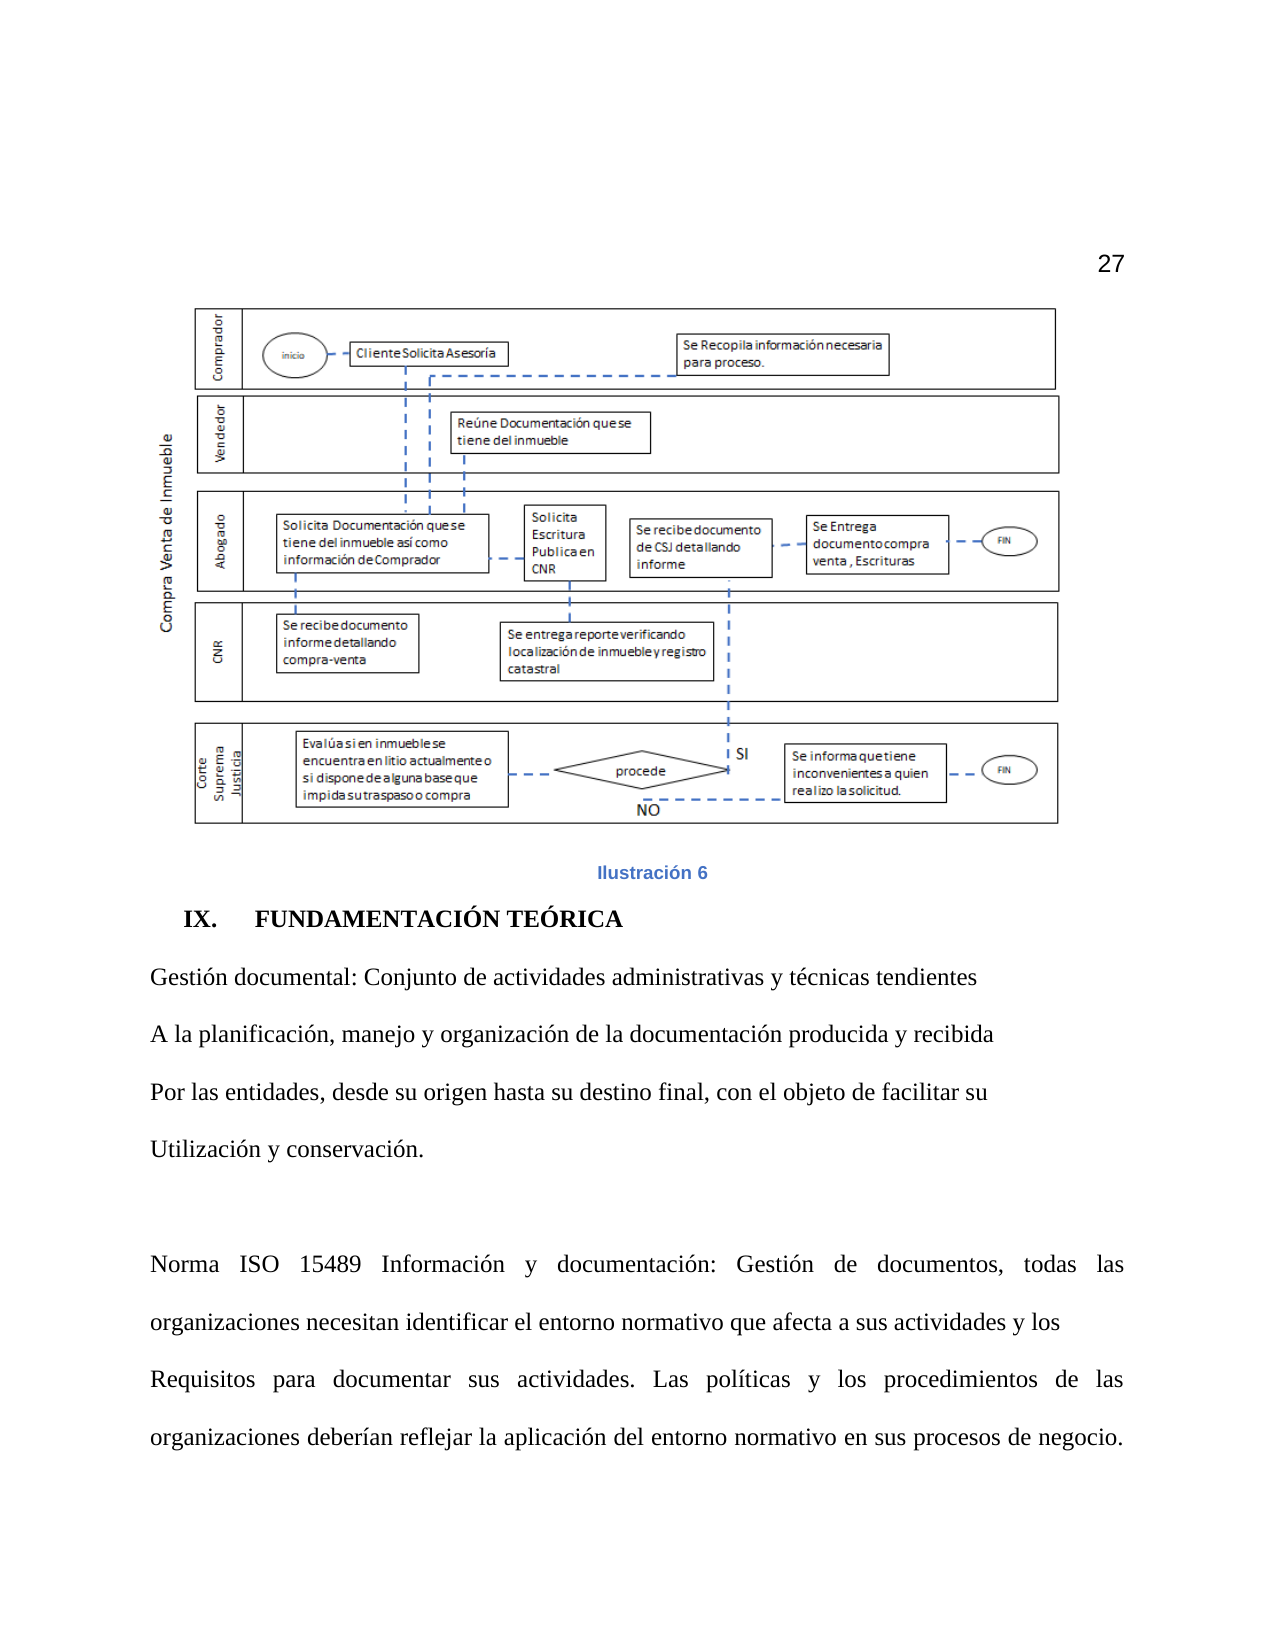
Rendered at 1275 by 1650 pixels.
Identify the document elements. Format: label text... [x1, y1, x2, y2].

text Por las entidades, desde su origen hasta su destino final, con el objeto de facilitar su [150, 1077, 1125, 1105]
text A la planificación, manejo y organización de la documentación producida y recibida [150, 1019, 1125, 1048]
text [150, 1364, 1125, 1450]
text Utilización y conservación. [150, 1134, 1125, 1163]
subtitle FUNDAMENTACIÓN TEÓRICA [217, 904, 1125, 933]
text Gestión documental: Conjunto de actividades administrativas y técnicas tendientes [150, 962, 1125, 990]
text Ilustración 6 [150, 862, 1125, 883]
text Norma ISO 15489 Información y documentación: Gestión de documentos, todas las organizaciones necesitan identificar el entorno normativo que afecta a sus actividades y los [150, 1249, 1125, 1335]
picture [150, 306, 1071, 833]
